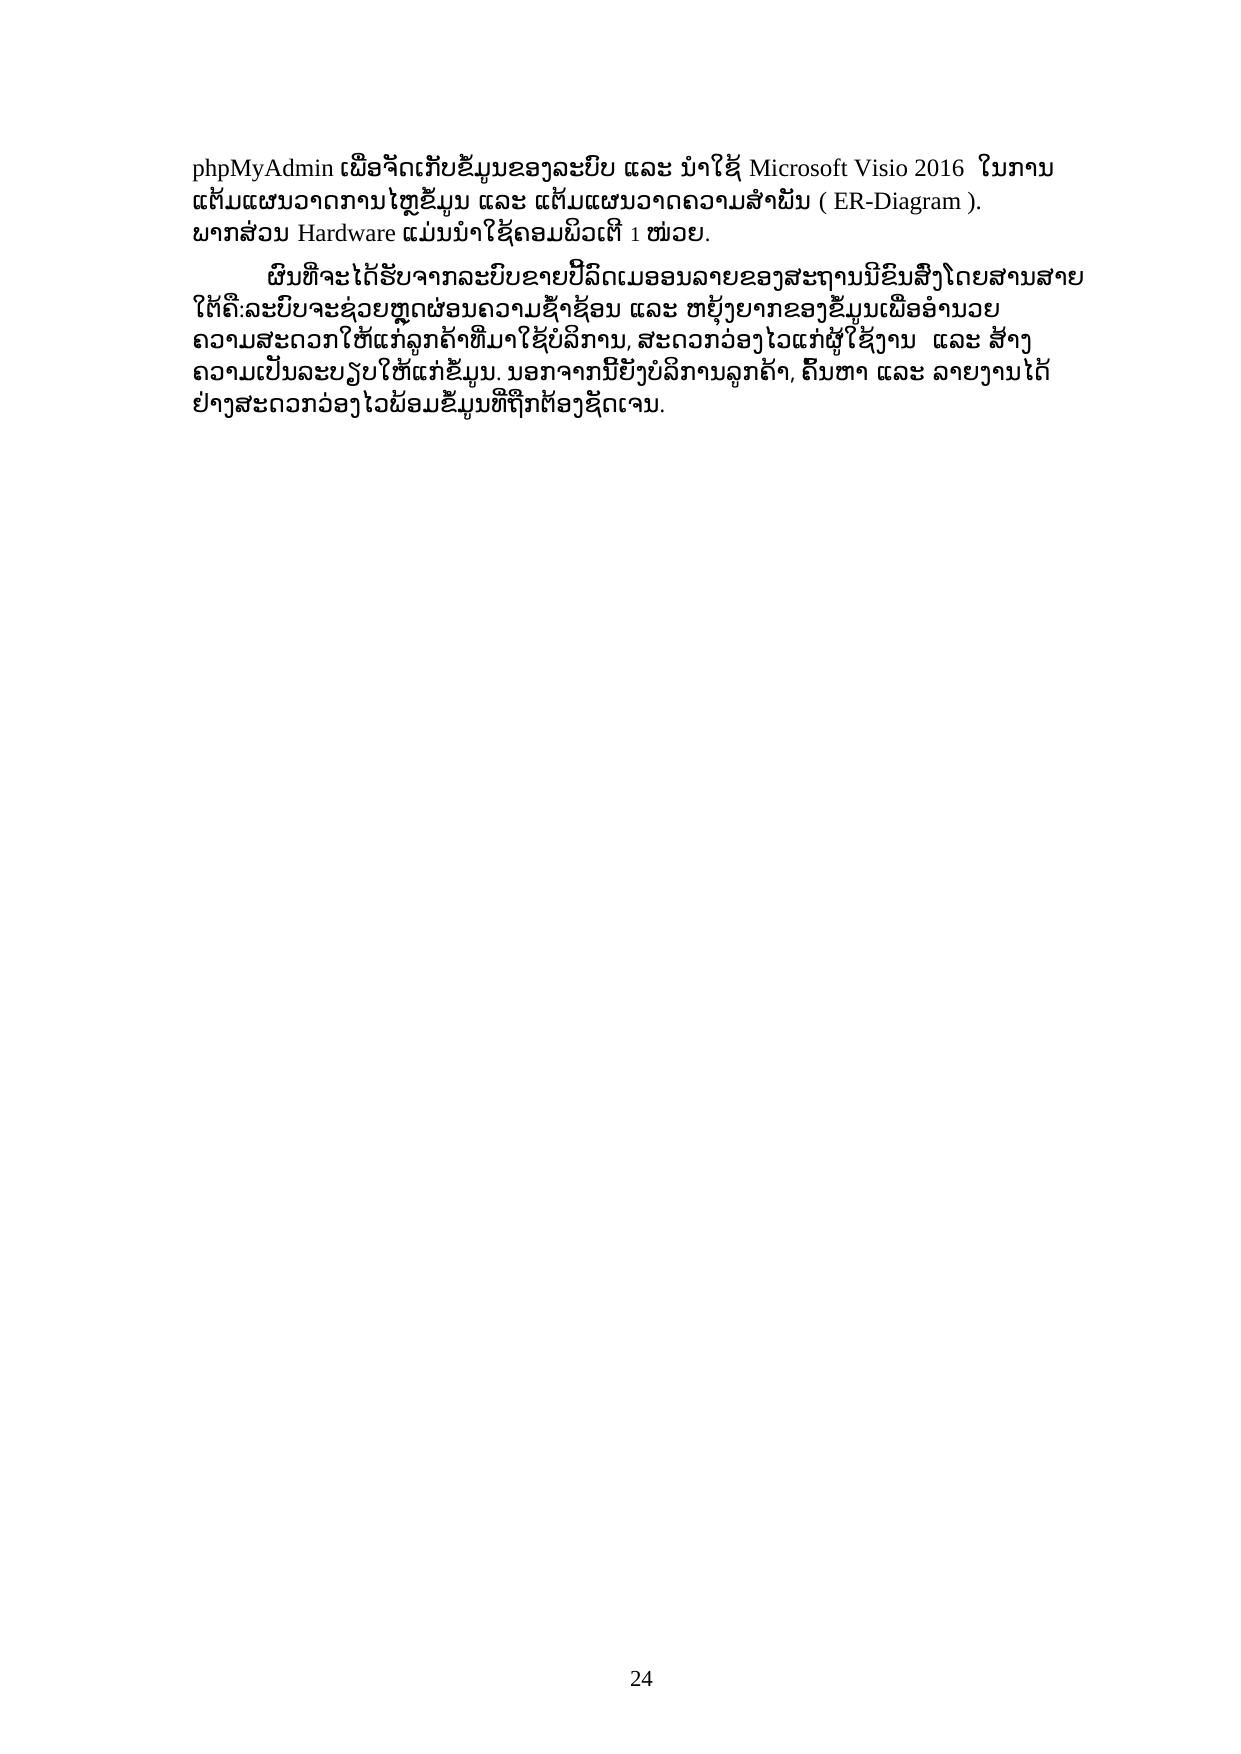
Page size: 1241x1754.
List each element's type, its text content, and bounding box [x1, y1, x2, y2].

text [192, 150, 1090, 248]
text ຜົນທີ່ຈະໄດ້ຮັບຈາກລະບົບຂາຍປີ້ລົດເມອອນລາຍຂອງສະຖານນີຂົນສົ່ງໂດຍສານສາຍໃຕ້ຄື:ລະບົບຈະຊ່ວຍຫຼຸດຜ່ອນຄວາມຊໍ້າຊ້ອນ ແລະ ຫຍຸ້ງຍາກຂອງຂໍ້ມູນເພື່ອອຳນວຍຄວາມສະດວກໃຫ້ແກ່ລູກຄ້າທີ່ມາໃຊ້ບໍລິການ, ສະດວກວ່ອງໄວແກ່ຜູ້ໃຊ້ງານ ແລະ ສ້າງຄວາມເປັນລະບຽບໃຫ້ແກ່ຂໍ້ມູນ. ນອກຈາກນີ້ຍັງບໍລິການລູກຄ້າ, ຄົ້ນຫາ ແລະ ລາຍງານໄດ້ຢ່າງສະດວກວ່ອງໄວພ້ອມຂໍ້ມູນທີ່ຖືກຕ້ອງຊັດເຈນ. [192, 262, 1090, 418]
